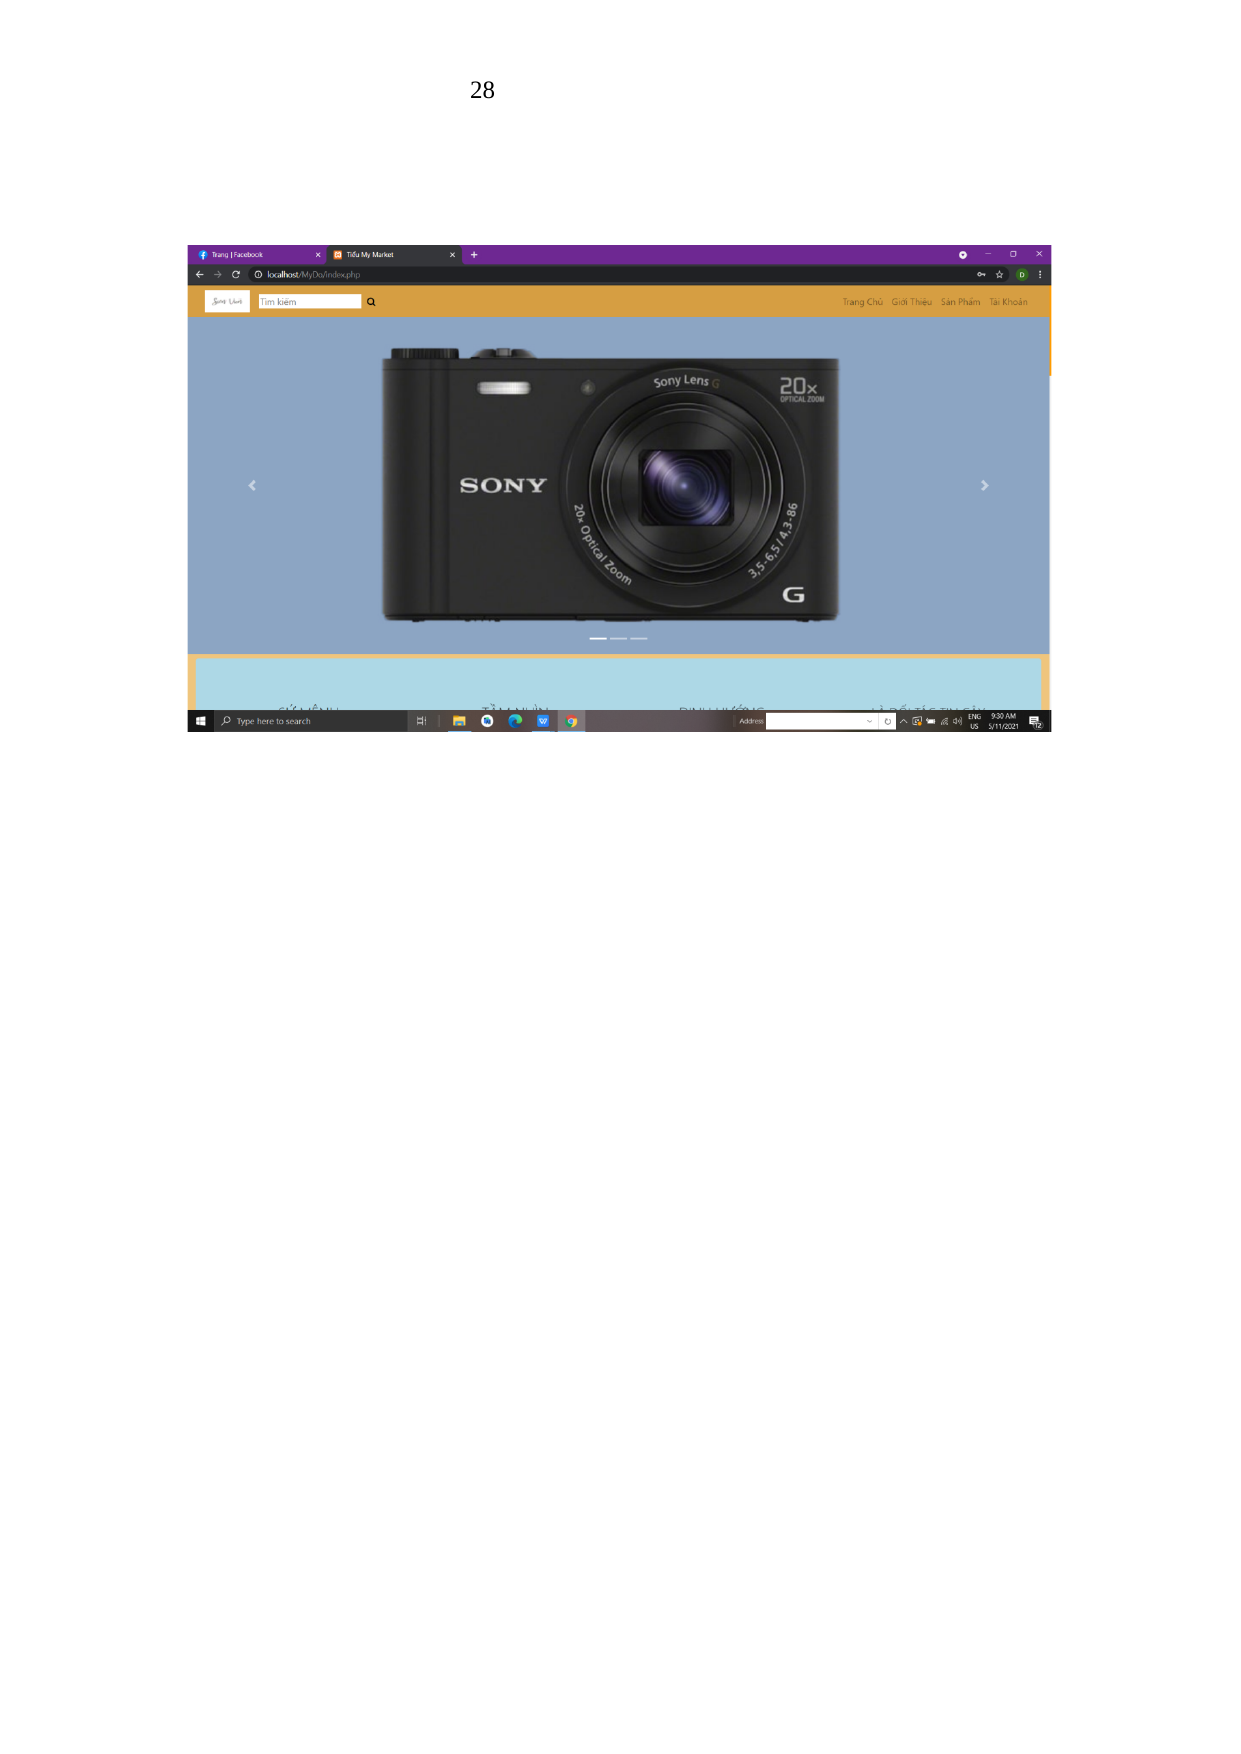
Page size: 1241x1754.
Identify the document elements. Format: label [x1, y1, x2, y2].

picture [187, 245, 1052, 732]
